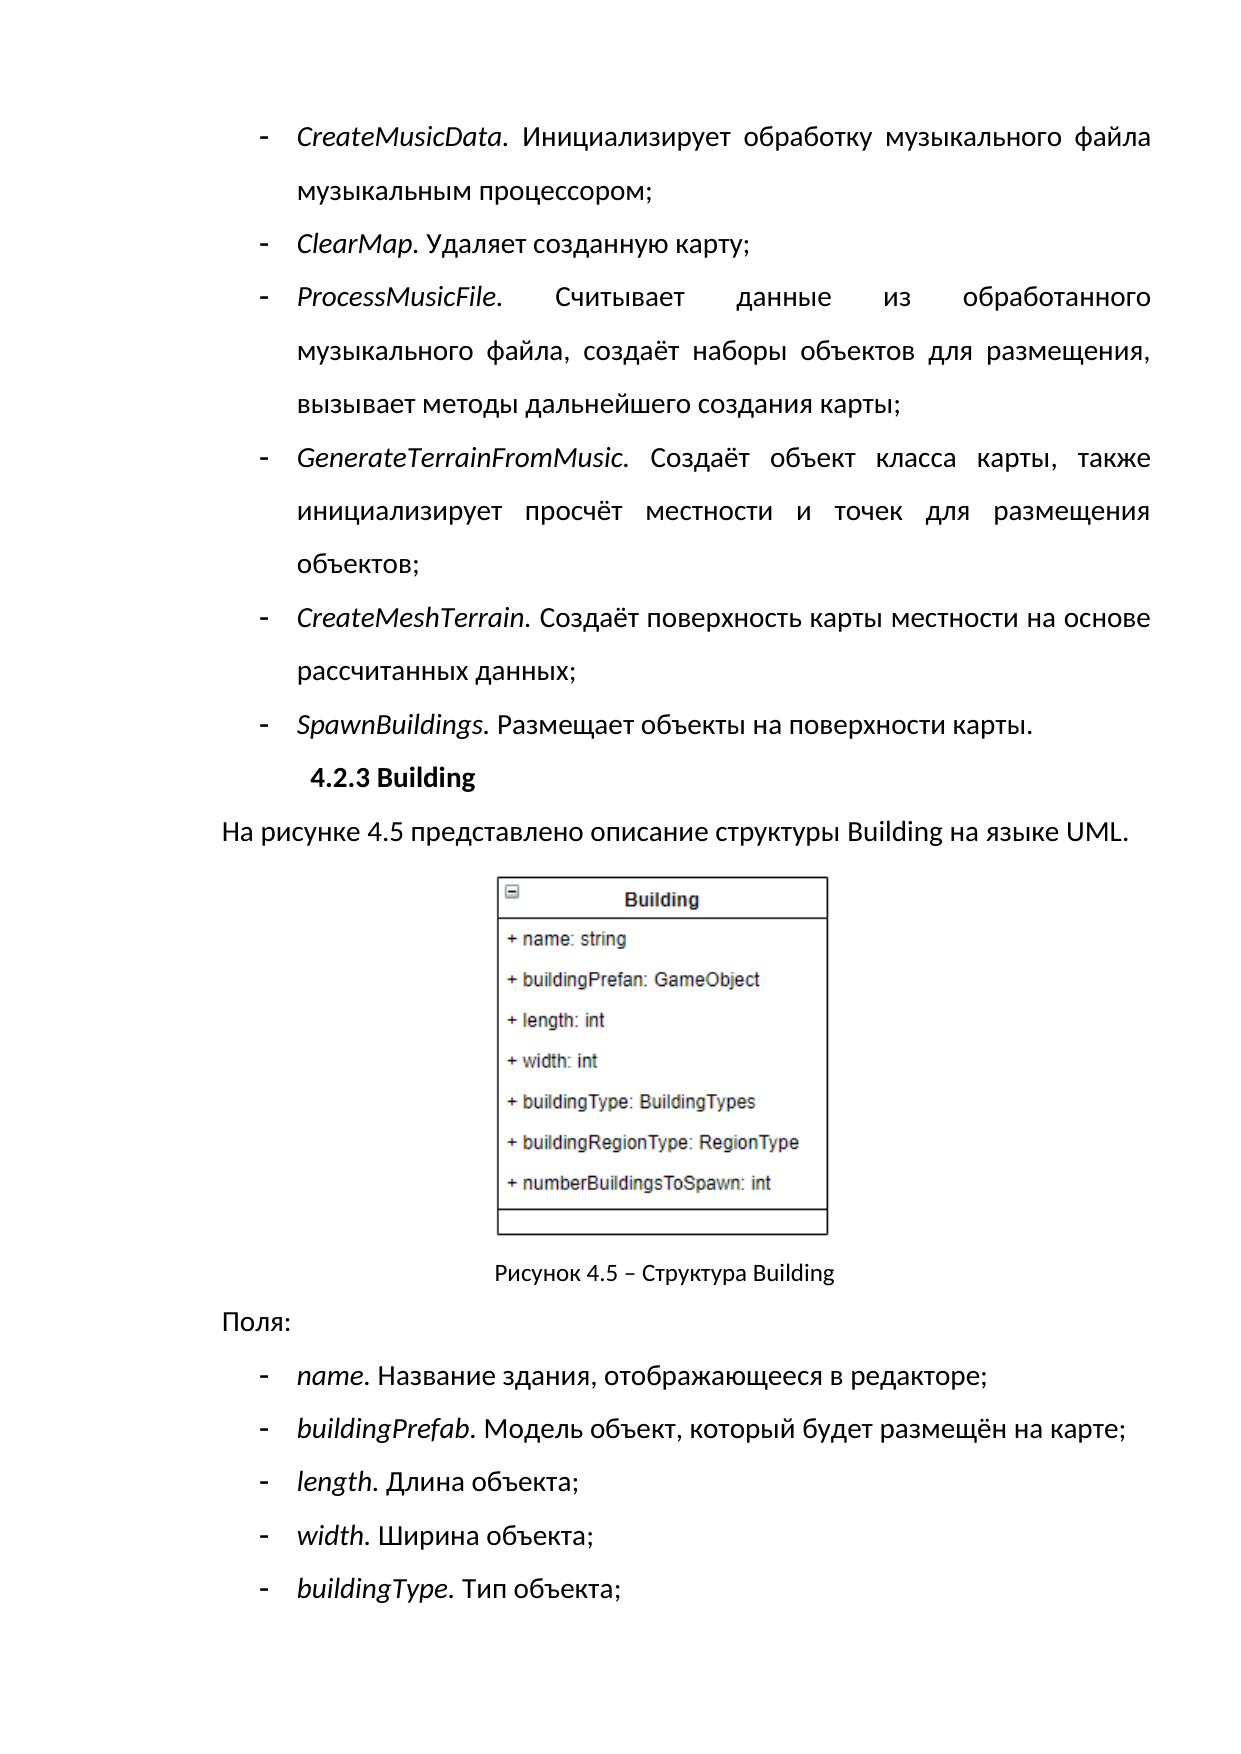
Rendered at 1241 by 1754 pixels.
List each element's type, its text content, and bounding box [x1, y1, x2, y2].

list ClearMap. Удаляет созданную карту; [259, 225, 1152, 261]
text 4.2.3 Building [177, 759, 1152, 795]
list ProcessMusicFile. Считывает данные из обработанного музыкального файла, создаёт наборы объектов для размещения, вызывает методы дальнейшего создания карты; [259, 278, 1152, 421]
list length. Длина объекта; [259, 1463, 1152, 1499]
picture [488, 866, 841, 1240]
list buildingPrefab. Модель объект, который будет размещён на карте; [259, 1410, 1152, 1446]
list GenerateTerrainFromMusic. Создаёт объект класса карты, также инициализирует просчёт местности и точек для размещения объектов; [259, 439, 1152, 581]
list CreateMeshTerrain. Создаёт поверхность карты местности на основе рассчитанных данных; [259, 599, 1152, 688]
list SpawnBuildings. Размещает объекты на поверхности карты. [259, 706, 1152, 742]
list buildingType. Тип объекта; [259, 1570, 1152, 1606]
text Поля: [177, 1303, 1152, 1339]
list CreateMusicData. Инициализирует обработку музыкального файла музыкальным процессором; [259, 118, 1152, 207]
text Рисунок 4.5 – Структура Building [177, 1257, 1152, 1288]
list name. Название здания, отображающееся в редакторе; [259, 1357, 1152, 1392]
text На рисунке 4.5 представлено описание структуры Building на языке UML. [177, 813, 1152, 848]
list width. Ширина объекта; [259, 1517, 1152, 1553]
